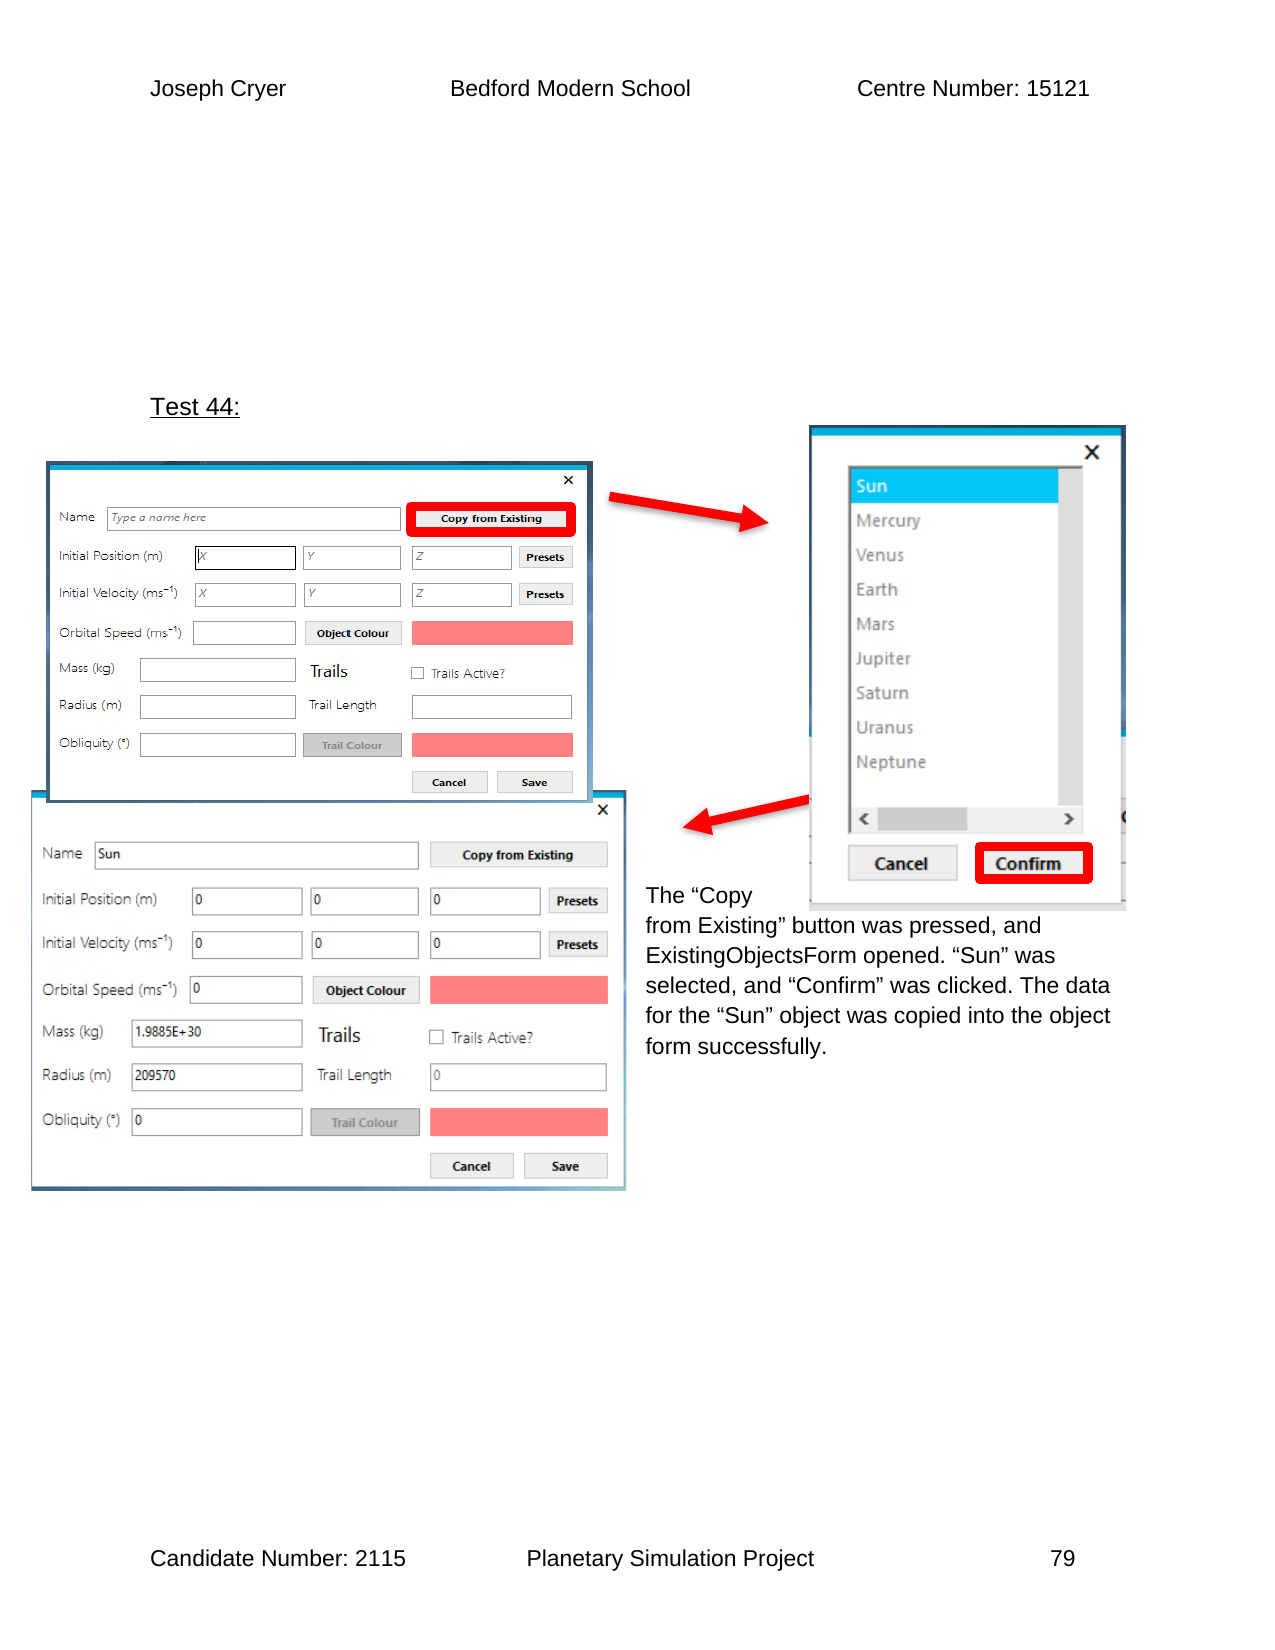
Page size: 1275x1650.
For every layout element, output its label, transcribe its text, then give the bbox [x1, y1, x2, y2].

picture [809, 425, 1126, 911]
text Test 44: [150, 392, 1125, 420]
text The “Copy from Existing” button was pressed, and ExistingObjectsForm opened. “Sun” was selected, and “Confirm” was clicked. The data for the “Sun” object was copied into the object form successfully. [627, 882, 1125, 1059]
picture [31, 461, 627, 1191]
